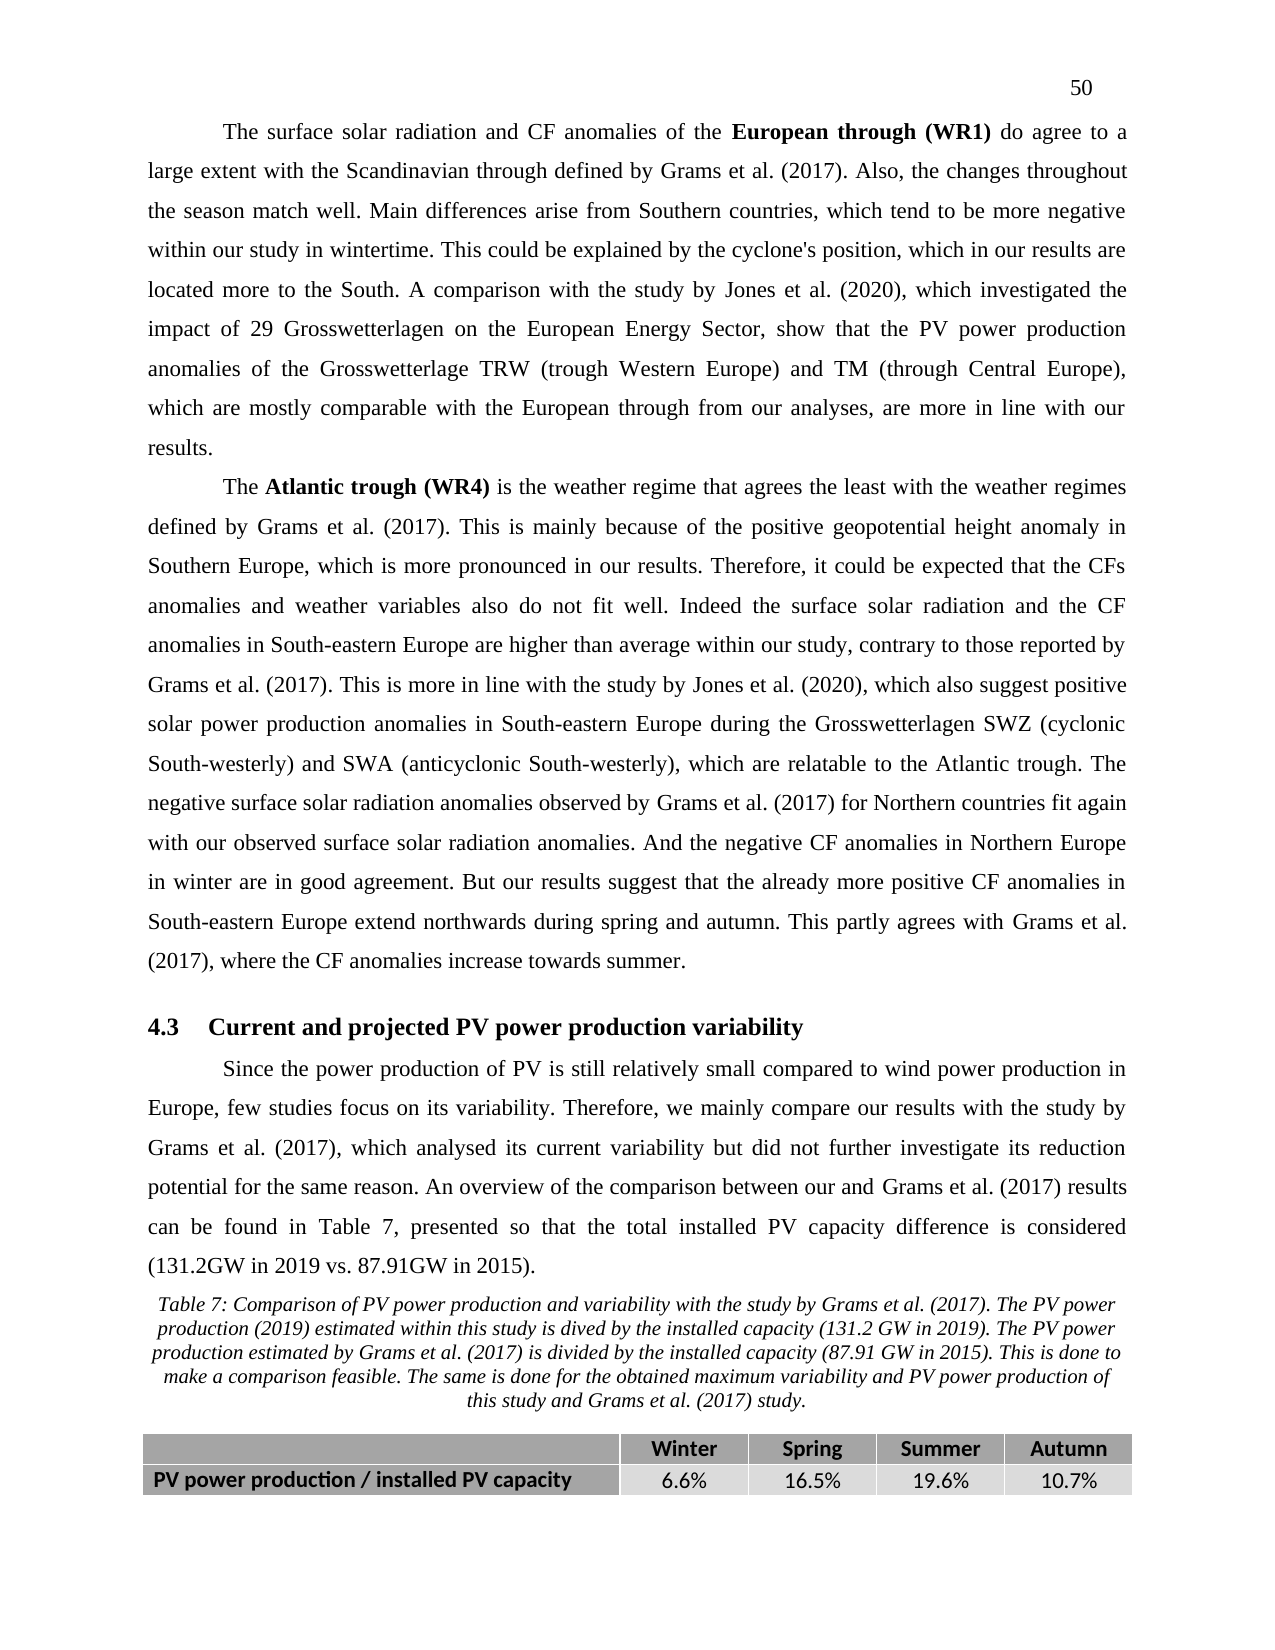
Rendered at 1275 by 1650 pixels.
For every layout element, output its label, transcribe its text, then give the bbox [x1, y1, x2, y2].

text The Atlantic trough (WR4) is the weather regime that agrees the least with the weather regimes defined by Grams et al. (2017). This is mainly because of the positive geopotential height anomaly in Southern Europe, which is more pronounced in our results. Therefore, it could be expected that the CFs anomalies and weather variables also do not fit well. Indeed the surface solar radiation and the CF anomalies in South-eastern Europe are higher than average within our study, contrary to those reported by Grams et al. (2017). This is more in line with the study by Jones et al. (2020), which also suggest positive solar power production anomalies in South-eastern Europe during the Grosswetterlagen SWZ (cyclonic South-westerly) and SWA (anticyclonic South-westerly), which are relatable to the Atlantic trough. The negative surface solar radiation anomalies observed by Grams et al. (2017) for Northern countries fit again with our observed surface solar radiation anomalies. And the negative CF anomalies in Northern Europe in winter are in good agreement. But our results suggest that the already more positive CF anomalies in South-eastern Europe extend northwards during spring and autumn. This partly agrees with Grams et al. (2017), where the CF anomalies increase towards summer. [148, 473, 1127, 973]
table_cell 19.6% [877, 1465, 1004, 1495]
text Since the power production of PV is still relatively small compared to wind power production in Europe, few studies focus on its variability. Therefore, we mainly compare our results with the study by Grams et al. (2017), which analysed its current variability but did not further investigate its reduction potential for the same reason. An overview of the comparison between our and Grams et al. (2017) results can be found in Table 7, presented so that the total installed PV capacity difference is considered (131.2GW in 2019 vs. 87.91GW in 2015). [148, 1055, 1127, 1278]
table_cell 10.7% [1005, 1465, 1132, 1495]
table_header Autumn [1005, 1434, 1132, 1464]
subtitle Current and projected PV power production variability [148, 1012, 1127, 1040]
table_cell 16.5% [749, 1465, 876, 1495]
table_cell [143, 1465, 619, 1495]
table_header [143, 1434, 619, 1464]
table_cell 6.6% [621, 1465, 748, 1495]
table_header Spring [749, 1434, 876, 1464]
table_header Winter [621, 1434, 748, 1464]
text The surface solar radiation and CF anomalies of the European through (WR1) do agree to a large extent with the Scandinavian through defined by Grams et al. (2017). Also, the changes throughout the season match well. Main differences arise from Southern countries, which tend to be more negative within our study in wintertime. This could be explained by the cyclone's position, which in our results are located more to the South. A comparison with the study by Jones et al. (2020), which investigated the impact of 29 Grosswetterlagen on the European Energy Sector, show that the PV power production anomalies of the Grosswetterlage TRW (trough Western Europe) and TM (through Central Europe), which are mostly comparable with the European through from our analyses, are more in line with our results. [148, 118, 1127, 460]
table_header Summer [877, 1434, 1004, 1464]
text Table 7: Comparison of PV power production and variability with the study by Grams et al. (2017). The PV power production (2019) estimated within this study is dived by the installed capacity (131.2 GW in 2019). The PV power production estimated by Grams et al. (2017) is divided by the installed capacity (87.91 GW in 2015). This is done to make a comparison feasible. The same is done for the obtained maximum variability and PV power production of this study and Grams et al. (2017) study. [148, 1292, 1127, 1412]
